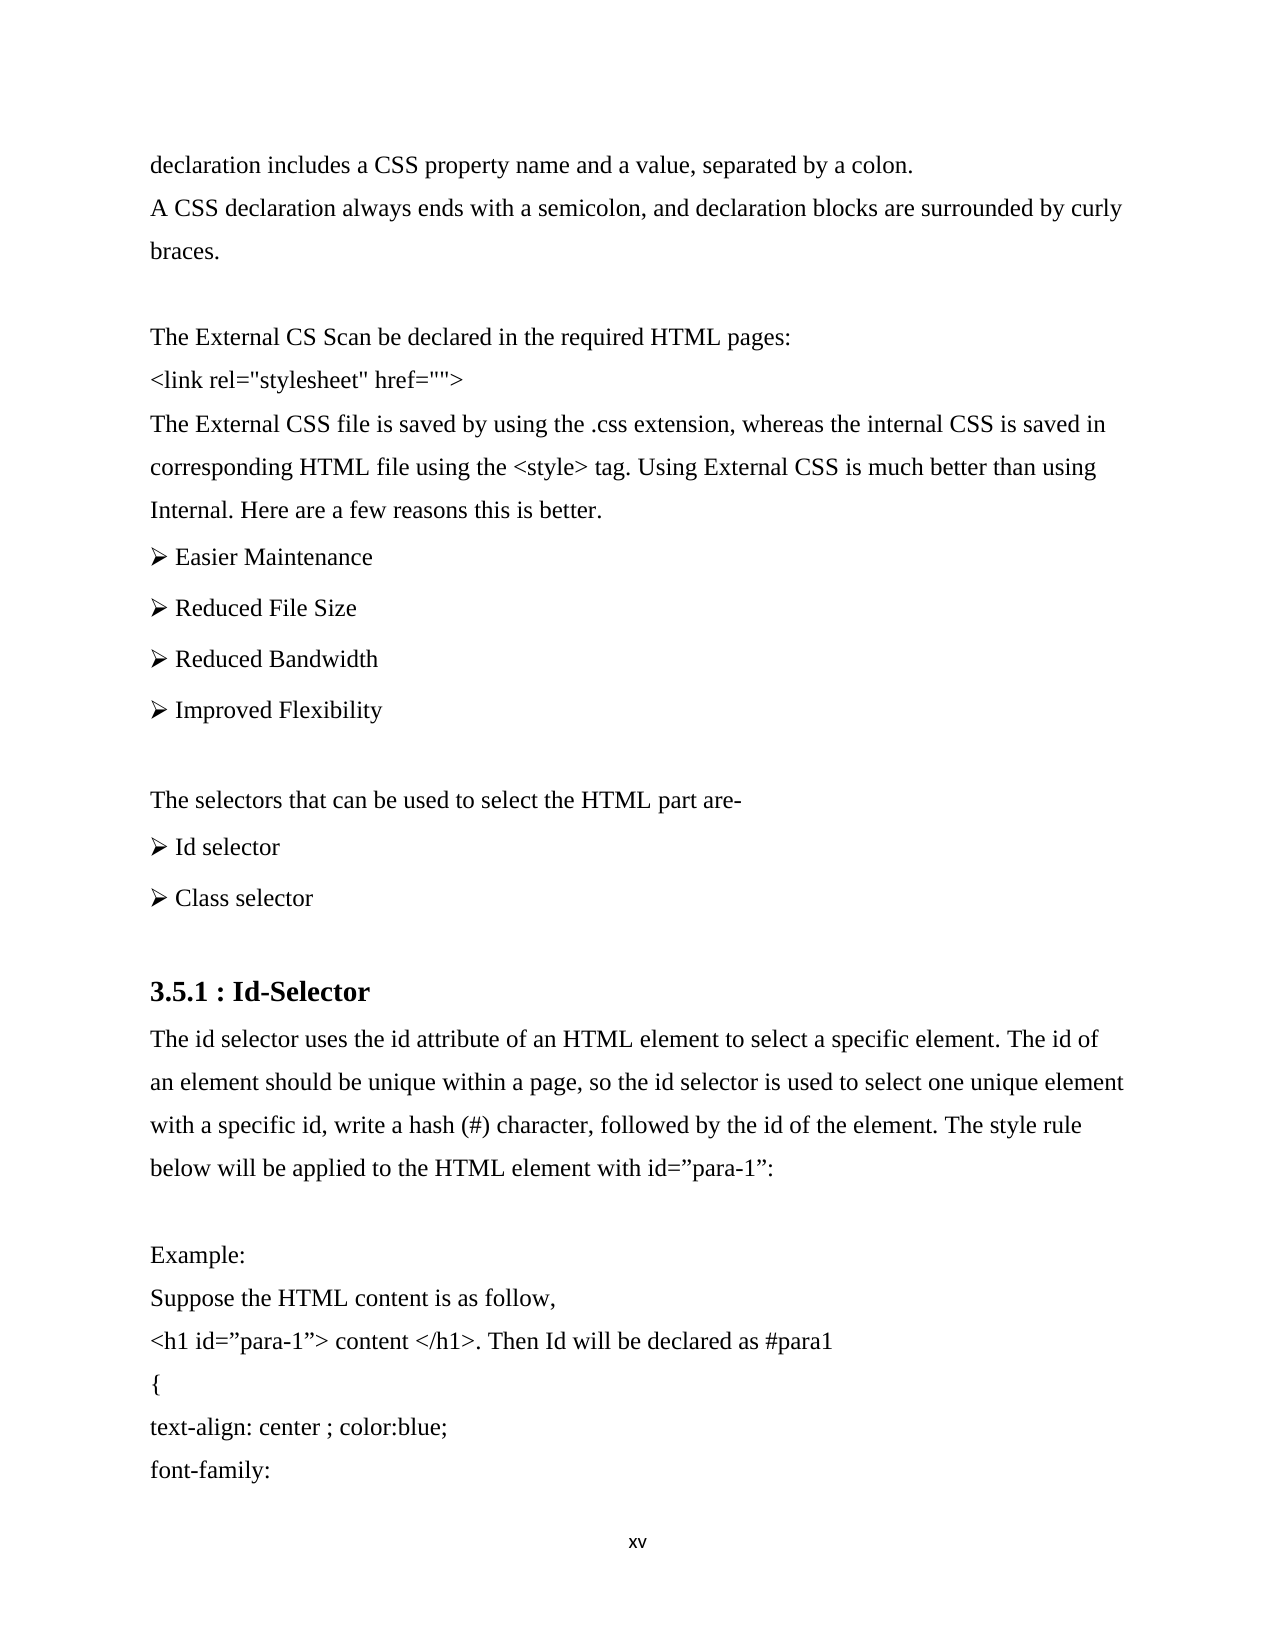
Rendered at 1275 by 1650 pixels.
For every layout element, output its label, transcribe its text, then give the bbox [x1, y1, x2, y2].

text ⮚ Improved Flexibility [150, 691, 1125, 725]
text The External CSS file is saved by using the .css extension, whereas the internal CSS is saved in corresponding HTML file using the <style> tag. Using External CSS is much better than using Internal. Here are a few reasons this is better. [150, 409, 1125, 524]
text ⮚ Reduced Bandwidth [150, 640, 1125, 674]
text 3.5.1 : Id-Selector [150, 974, 1125, 1007]
text Suppose the HTML content is as follow, [150, 1283, 1125, 1312]
text ⮚ Easier Maintenance [150, 538, 1125, 572]
text Example: [150, 1240, 1125, 1268]
text { [150, 1369, 1125, 1398]
text <h1 id=”para-1”> content </h1>. Then Id will be declared as #para1 [150, 1326, 1125, 1355]
text text-align: center ; color:blue; [150, 1412, 1125, 1441]
text font-family: [150, 1455, 1125, 1484]
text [150, 150, 1125, 179]
text A CSS declaration always ends with a semicolon, and declaration blocks are surrounded by curly braces. [150, 193, 1125, 265]
text The External CS Scan be declared in the required HTML pages: [150, 322, 1125, 351]
text The id selector uses the id attribute of an HTML element to select a specific element. The id of an element should be unique within a page, so the id selector is used to select one unique element with a specific id, write a hash (#) character, followed by the id of the element. The style rule below will be applied to the HTML element with id=”para-1”: [150, 1024, 1125, 1182]
text The selectors that can be used to select the HTML part are- [150, 785, 1125, 814]
text ⮚ Id selector [150, 828, 1125, 863]
text <link rel="stylesheet" href=""> [150, 366, 1125, 394]
text ⮚ Class selector [150, 879, 1125, 914]
text ⮚ Reduced File Size [150, 589, 1125, 623]
